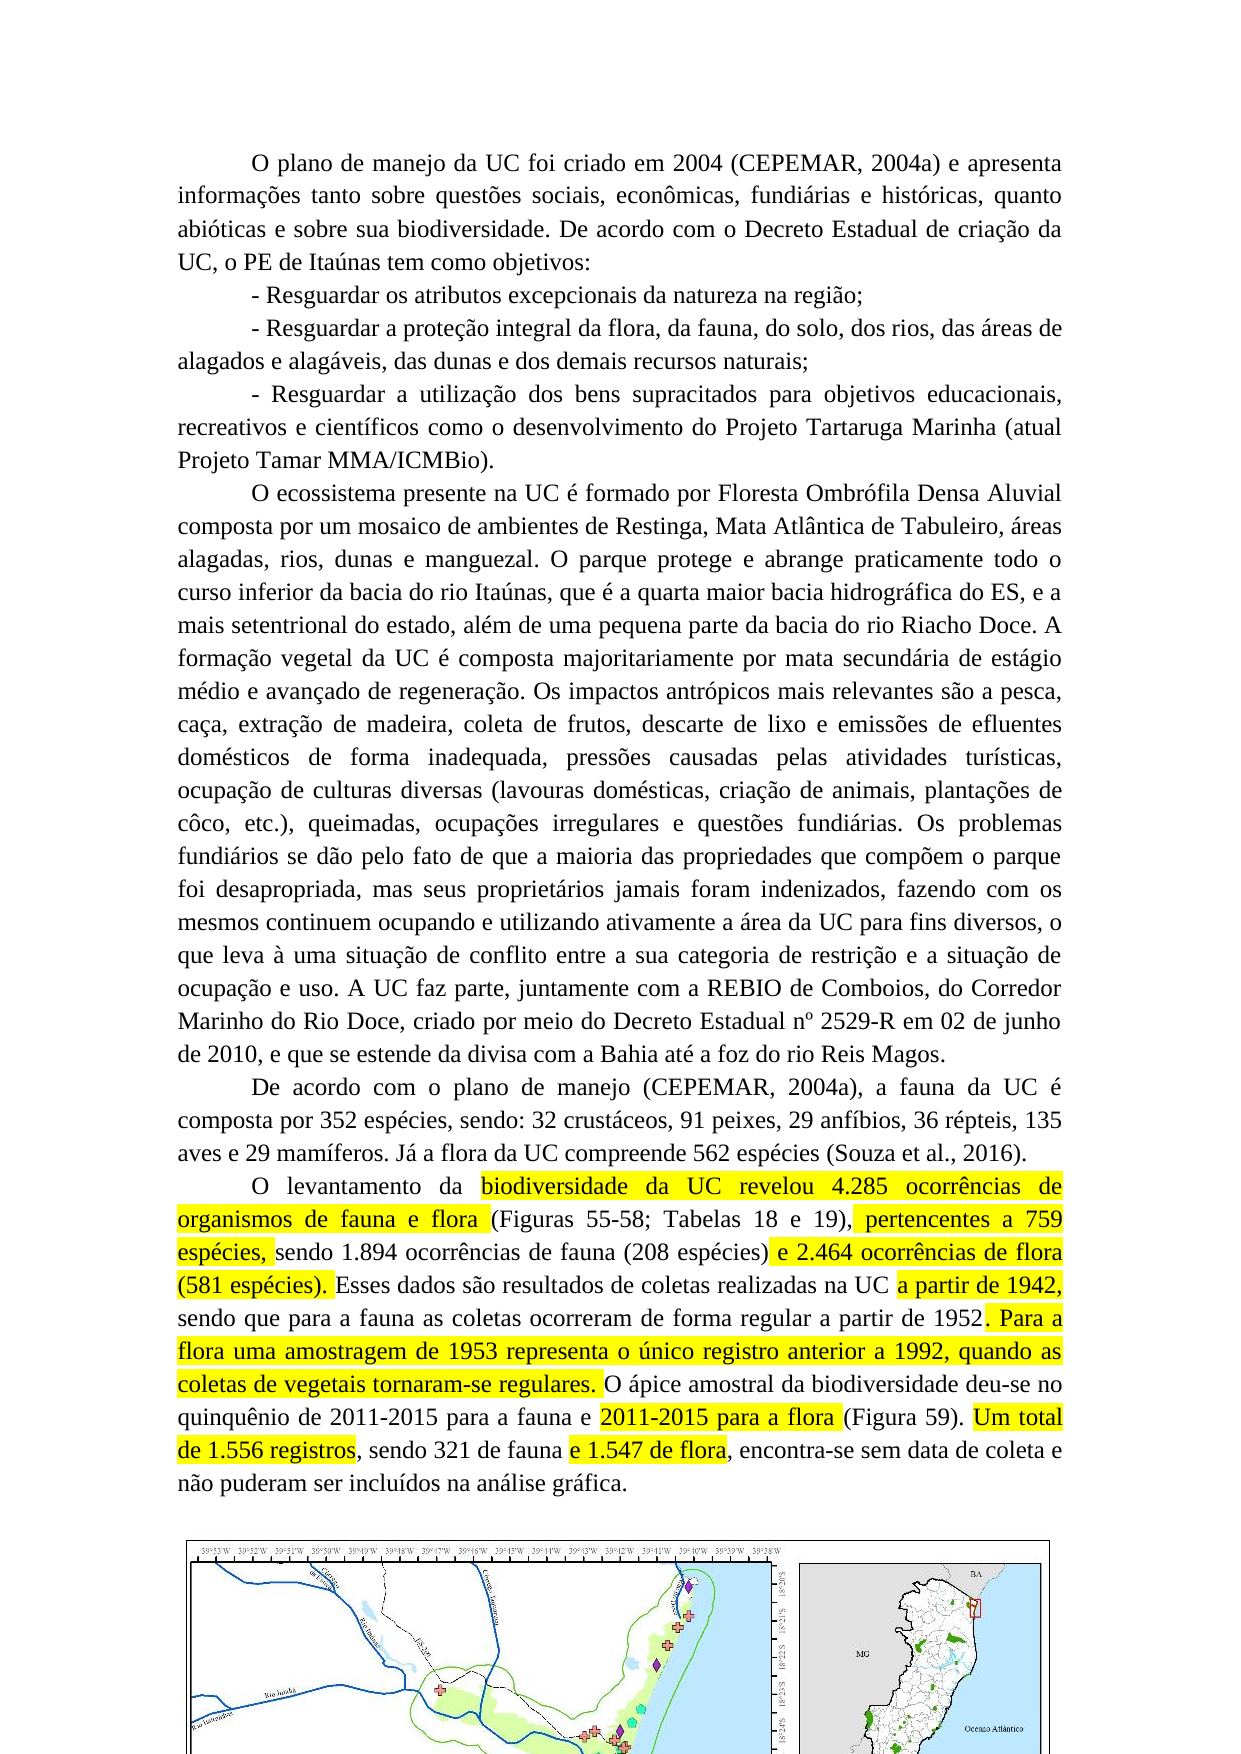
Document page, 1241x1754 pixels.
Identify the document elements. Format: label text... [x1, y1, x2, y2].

text - Resguardar os atributos excepcionais da natureza na região; [177, 280, 1063, 308]
text De acordo com o plano de manejo (CEPEMAR, 2004a), a fauna da UC é composta por 352 espécies, sendo: 32 crustáceos, 91 peixes, 29 anfíbios, 36 répteis, 135 aves e 29 mamíferos. Já a flora da UC compreende 562 espécies (Souza et al., 2016). [177, 1072, 1063, 1167]
text - Resguardar a proteção integral da flora, da fauna, do solo, dos rios, das áreas de alagados e alagáveis, das dunas e dos demais recursos naturais; [177, 313, 1063, 374]
text O ecossistema presente na UC é formado por Floresta Ombrófila Densa Aluvial composta por um mosaico de ambientes de Restinga, Mata Atlântica de Tabuleiro, áreas alagadas, rios, dunas e manguezal. O parque protege e abrange praticamente todo o curso inferior da bacia do rio Itaúnas, que é a quarta maior bacia hidrográfica do ES, e a mais setentrional do estado, além de uma pequena parte da bacia do rio Riacho Doce. A formação vegetal da UC é composta majoritariamente por mata secundária de estágio médio e avançado de regeneração. Os impactos antrópicos mais relevantes são a pesca, caça, extração de madeira, coleta de frutos, descarte de lixo e emissões de efluentes domésticos de forma inadequada, pressões causadas pelas atividades turísticas, ocupação de culturas diversas (lavouras domésticas, criação de animais, plantações de côco, etc.), queimadas, ocupações irregulares e questões fundiárias. Os problemas fundiários se dão pelo fato de que a maioria das propriedades que compõem o parque foi desapropriada, mas seus proprietários jamais foram indenizados, fazendo com os mesmos continuem ocupando e utilizando ativamente a área da UC para fins diversos, o que leva à uma situação de conflito entre a sua categoria de restrição e a situação de ocupação e uso. A UC faz parte, juntamente com a REBIO de Comboios, do Corredor Marinho do Rio Doce, criado por meio do Decreto Estadual nº 2529-R em 02 de junho de 2010, e que se estende da divisa com a Bahia até a foz do rio Reis Magos. [177, 478, 1063, 1006]
picture [178, 1533, 1058, 1754]
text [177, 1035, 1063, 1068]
text O levantamento da biodiversidade da UC revelou 4.285 ocorrências de organismos de fauna e flora (Figuras 55-58; Tabelas 18 e 19), pertencentes a 759 espécies, sendo 1.894 ocorrências de fauna (208 espécies) e 2.464 ocorrências de flora (581 espécies). Esses dados são resultados de coletas realizadas na UC a partir de 1942, sendo que para a fauna as coletas ocorreram de forma regular a partir de 1952. Para a flora uma amostragem de 1953 representa o único registro anterior a 1992, quando as coletas de vegetais tornaram-se regulares. O ápice amostral da biodiversidade deu-se no quinquênio de 2011-2015 para a fauna e 2011-2015 para a flora (Figura 59). Um total de 1.556 registros, sendo 321 de fauna e 1.547 de flora, encontra-se sem data de coleta e não puderam ser incluídos na análise gráfica. [177, 1365, 1063, 1497]
text - Resguardar a utilização dos bens supracitados para objetivos educacionais, recreativos e científicos como o desenvolvimento do Projeto Tartaruga Marinha (atual Projeto Tamar MMA/ICMBio). [177, 379, 1063, 473]
text O plano de manejo da UC foi criado em 2004 (CEPEMAR, 2004a) e apresenta informações tanto sobre questões sociais, econômicas, fundiárias e históricas, quanto abióticas e sobre sua biodiversidade. De acordo com o Decreto Estadual de criação da UC, o PE de Itaúnas tem como objetivos: [177, 148, 1063, 275]
text O levantamento da biodiversidade da UC revelou 4.285 ocorrências de organismos de fauna e flora (Figuras 55-58; Tabelas 18 e 19), pertencentes a 759 espécies, sendo 1.894 ocorrências de fauna (208 espécies) e 2.464 ocorrências de flora (581 espécies). Esses dados são resultados de coletas realizadas na UC a partir de 1942, sendo que para a fauna as coletas ocorreram de forma regular a partir de 1952. Para a flora uma amostragem de 1953 representa o único registro anterior a 1992, quando as coletas de vegetais tornaram-se regulares. O ápice amostral da biodiversidade deu-se no quinquênio de 2011-2015 para a fauna e 2011-2015 para a flora (Figura 59). Um total de 1.556 registros, sendo 321 de fauna e 1.547 de flora, encontra-se sem data de coleta e não puderam ser incluídos na análise gráfica. [177, 1171, 1063, 1336]
